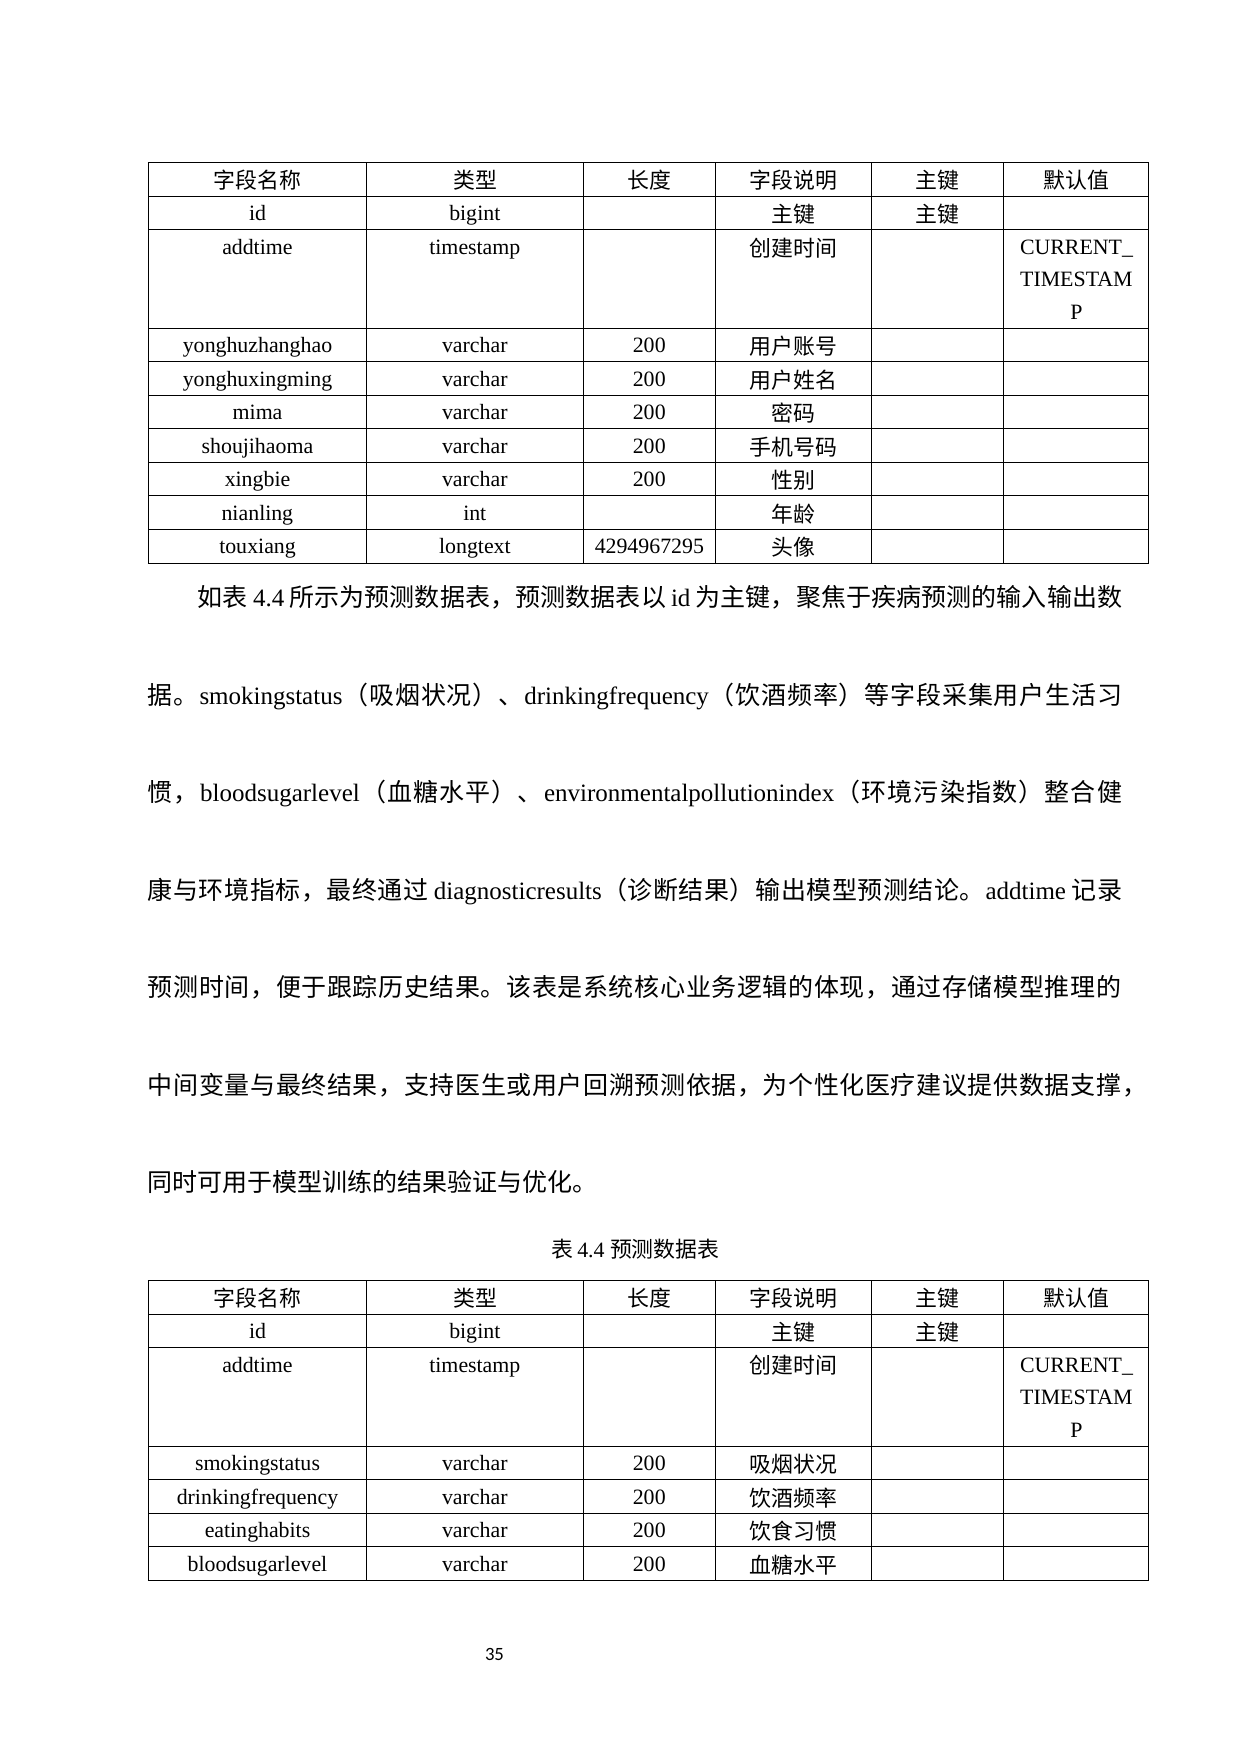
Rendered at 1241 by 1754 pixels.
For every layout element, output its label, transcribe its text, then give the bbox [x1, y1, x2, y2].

table_cell id [149, 197, 366, 229]
table_cell 4294967295 [584, 530, 715, 562]
table_cell varchar [367, 1514, 583, 1546]
table_header 字段说明 [716, 163, 871, 196]
table_cell 性别 [716, 463, 871, 495]
table_cell addtime [149, 230, 366, 328]
table_cell varchar [367, 429, 583, 462]
list 表4.4 预测数据表 [148, 1232, 1122, 1264]
table_cell bigint [367, 1315, 583, 1347]
table_cell [872, 429, 1003, 462]
table_cell 密码 [716, 396, 871, 428]
table_cell [872, 1348, 1003, 1446]
table_cell [1004, 463, 1148, 495]
table_cell [872, 496, 1003, 529]
table_cell drinkingfrequency [149, 1480, 366, 1513]
table_cell int [367, 496, 583, 529]
table_cell varchar [367, 1480, 583, 1513]
table_cell [1004, 362, 1148, 395]
table_cell 主键 [872, 1315, 1003, 1347]
table_cell 200 [584, 463, 715, 495]
table_cell varchar [367, 396, 583, 428]
table_cell [584, 1315, 715, 1347]
table_cell 200 [584, 1447, 715, 1479]
table_cell [584, 496, 715, 529]
table_cell xingbie [149, 463, 366, 495]
table_cell [584, 1348, 715, 1446]
table_cell timestamp [367, 230, 583, 328]
table_cell longtext [367, 530, 583, 562]
table_header 主键 [872, 1281, 1003, 1313]
table_cell CURRENT_TIMESTAMP [1004, 1348, 1148, 1446]
table_cell [1004, 1547, 1148, 1580]
table_cell smokingstatus [149, 1447, 366, 1479]
table_cell 饮食习惯 [716, 1514, 871, 1546]
table_cell 主键 [716, 197, 871, 229]
table_cell varchar [367, 1447, 583, 1479]
table_cell [872, 230, 1003, 328]
table_cell 血糖水平 [716, 1547, 871, 1580]
table_cell 吸烟状况 [716, 1447, 871, 1479]
table_cell 200 [584, 329, 715, 361]
table_cell [1004, 329, 1148, 361]
table_cell 200 [584, 1547, 715, 1580]
table_cell [872, 1480, 1003, 1513]
table_cell timestamp [367, 1348, 583, 1446]
text 如表4.4所示为预测数据表，预测数据表以id为主键，聚焦于疾病预测的输入输出数据。smokingstatus（吸烟状况）、drinkingfrequency（饮酒频率）等字段采集用户生活习惯，bloodsugarlevel（血糖水平）、environmentalpollutionindex（环境污染指数）整合健康与环境指标，最终通过diagnosticresults（诊断结果）输出模型预测结论。addtime记录预测时间，便于跟踪历史结果。该表是系统核心业务逻辑的体现，通过存储模型推理的中间变量与最终结果，支持医生或用户回溯预测依据，为个性化医疗建议提供数据支撑，同时可用于模型训练的结果验证与优化。 [148, 564, 1122, 1213]
table_cell bloodsugarlevel [149, 1547, 366, 1580]
table_cell addtime [149, 1348, 366, 1446]
table_cell [1004, 1447, 1148, 1479]
table_header 字段说明 [716, 1281, 871, 1313]
table_cell [872, 1447, 1003, 1479]
table_cell 主键 [716, 1315, 871, 1347]
table_header 类型 [367, 163, 583, 196]
table_header 默认值 [1004, 1281, 1148, 1313]
table_cell [872, 530, 1003, 562]
table_cell [1004, 1315, 1148, 1347]
table_cell 用户姓名 [716, 362, 871, 395]
table_cell [872, 396, 1003, 428]
table_cell varchar [367, 329, 583, 361]
table_header 字段名称 [149, 1281, 366, 1313]
table_cell [872, 463, 1003, 495]
table_cell yonghuzhanghao [149, 329, 366, 361]
table_header 默认值 [1004, 163, 1148, 196]
table_cell 年龄 [716, 496, 871, 529]
table_cell [584, 197, 715, 229]
table_cell 用户账号 [716, 329, 871, 361]
table_cell [872, 362, 1003, 395]
table_header 长度 [584, 1281, 715, 1313]
table_cell shoujihaoma [149, 429, 366, 462]
table_cell 创建时间 [716, 1348, 871, 1446]
table_cell 200 [584, 362, 715, 395]
table_cell 饮酒频率 [716, 1480, 871, 1513]
table_cell [584, 230, 715, 328]
table_cell [1004, 396, 1148, 428]
table_cell mima [149, 396, 366, 428]
table_cell [1004, 1514, 1148, 1546]
table_cell 200 [584, 1514, 715, 1546]
table_cell varchar [367, 362, 583, 395]
table_cell [1004, 1480, 1148, 1513]
table_cell CURRENT_TIMESTAMP [1004, 230, 1148, 328]
table_cell varchar [367, 1547, 583, 1580]
table_cell yonghuxingming [149, 362, 366, 395]
table_cell [1004, 197, 1148, 229]
table_cell touxiang [149, 530, 366, 562]
table_header 长度 [584, 163, 715, 196]
table_cell 创建时间 [716, 230, 871, 328]
table_cell [872, 329, 1003, 361]
table_cell varchar [367, 463, 583, 495]
table_cell 200 [584, 396, 715, 428]
table_cell [1004, 429, 1148, 462]
table_header 字段名称 [149, 163, 366, 196]
table_cell bigint [367, 197, 583, 229]
table_cell id [149, 1315, 366, 1347]
table_header 类型 [367, 1281, 583, 1313]
table_cell [872, 1547, 1003, 1580]
table_header 主键 [872, 163, 1003, 196]
table_cell 手机号码 [716, 429, 871, 462]
table_cell eatinghabits [149, 1514, 366, 1546]
table_cell 200 [584, 429, 715, 462]
table_cell 主键 [872, 197, 1003, 229]
table_cell 头像 [716, 530, 871, 562]
table_cell [872, 1514, 1003, 1546]
table_cell 200 [584, 1480, 715, 1513]
table_cell [1004, 530, 1148, 562]
table_cell nianling [149, 496, 366, 529]
table_cell [1004, 496, 1148, 529]
